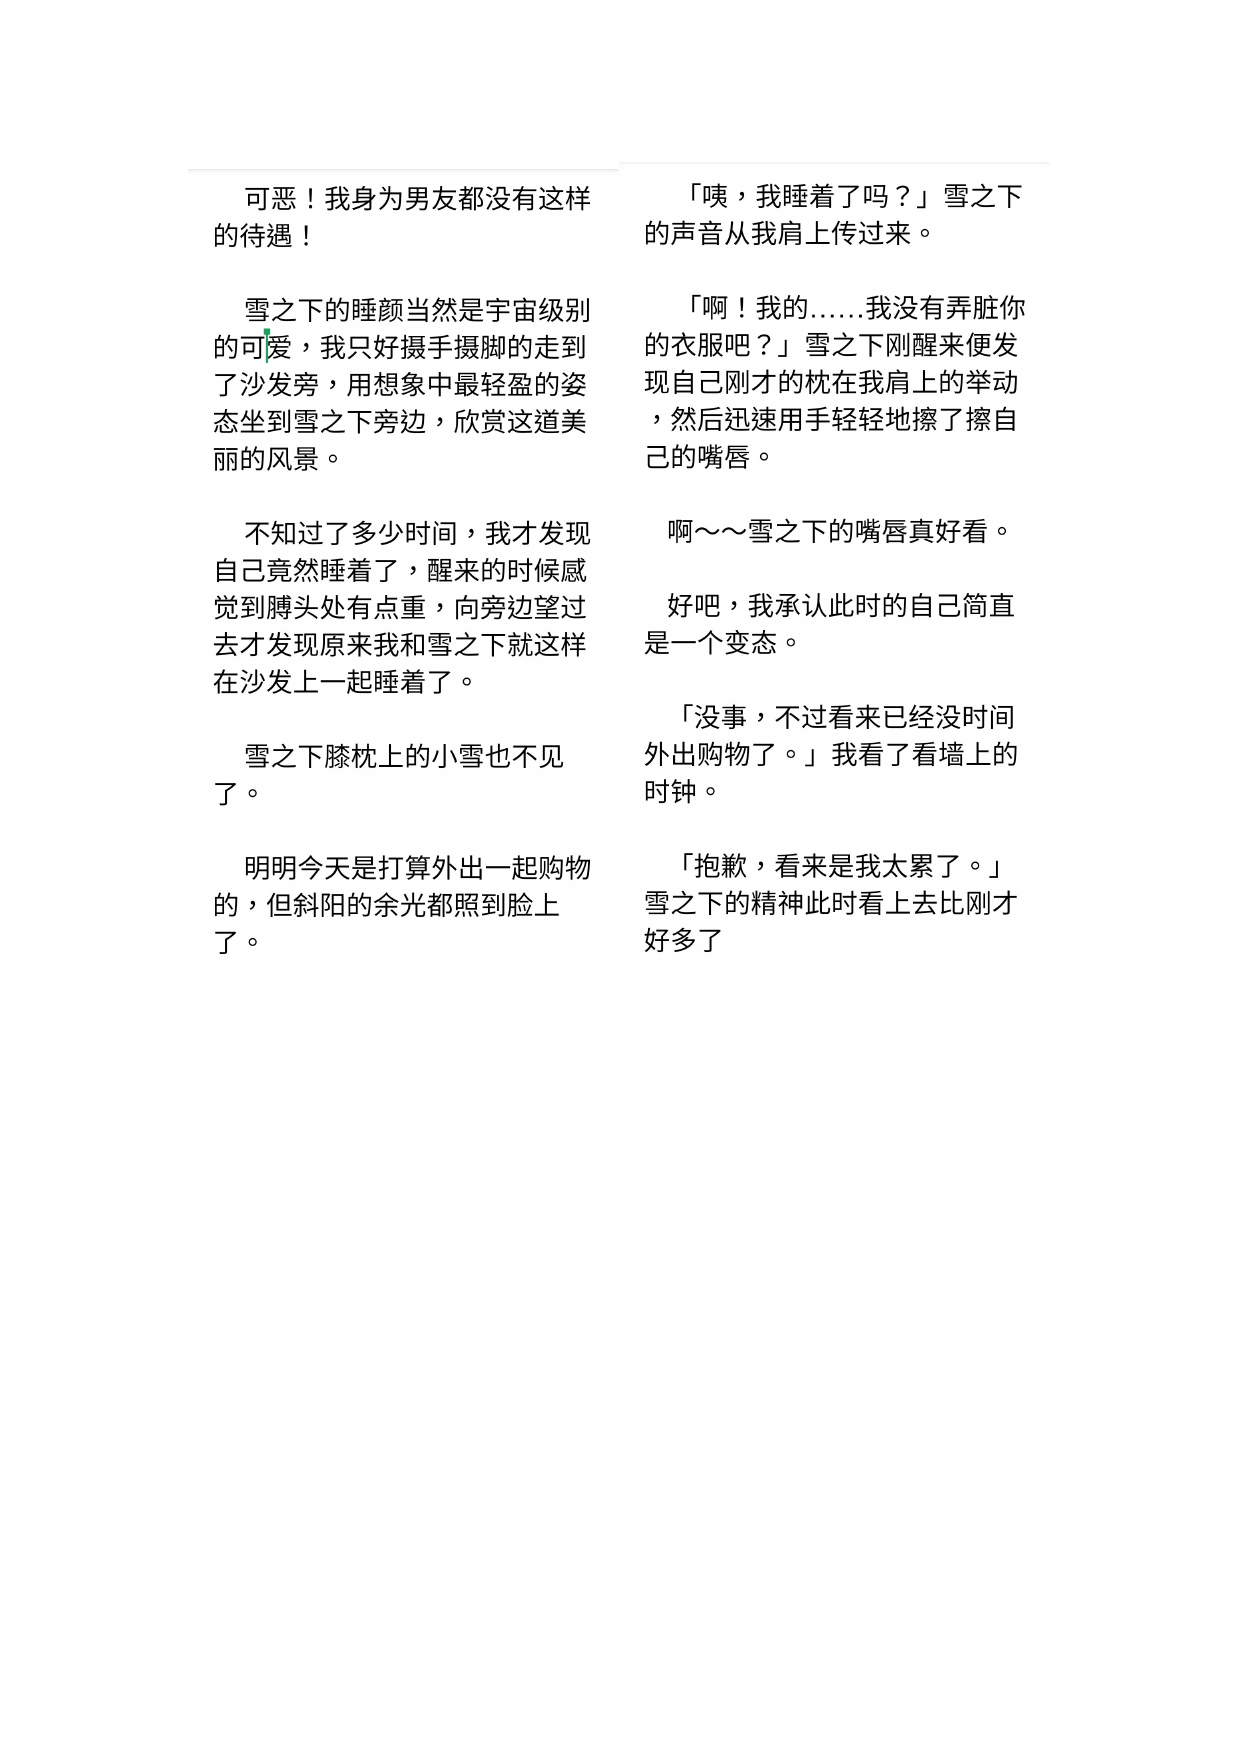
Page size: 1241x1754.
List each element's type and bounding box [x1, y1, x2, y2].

picture [187, 162, 1050, 977]
